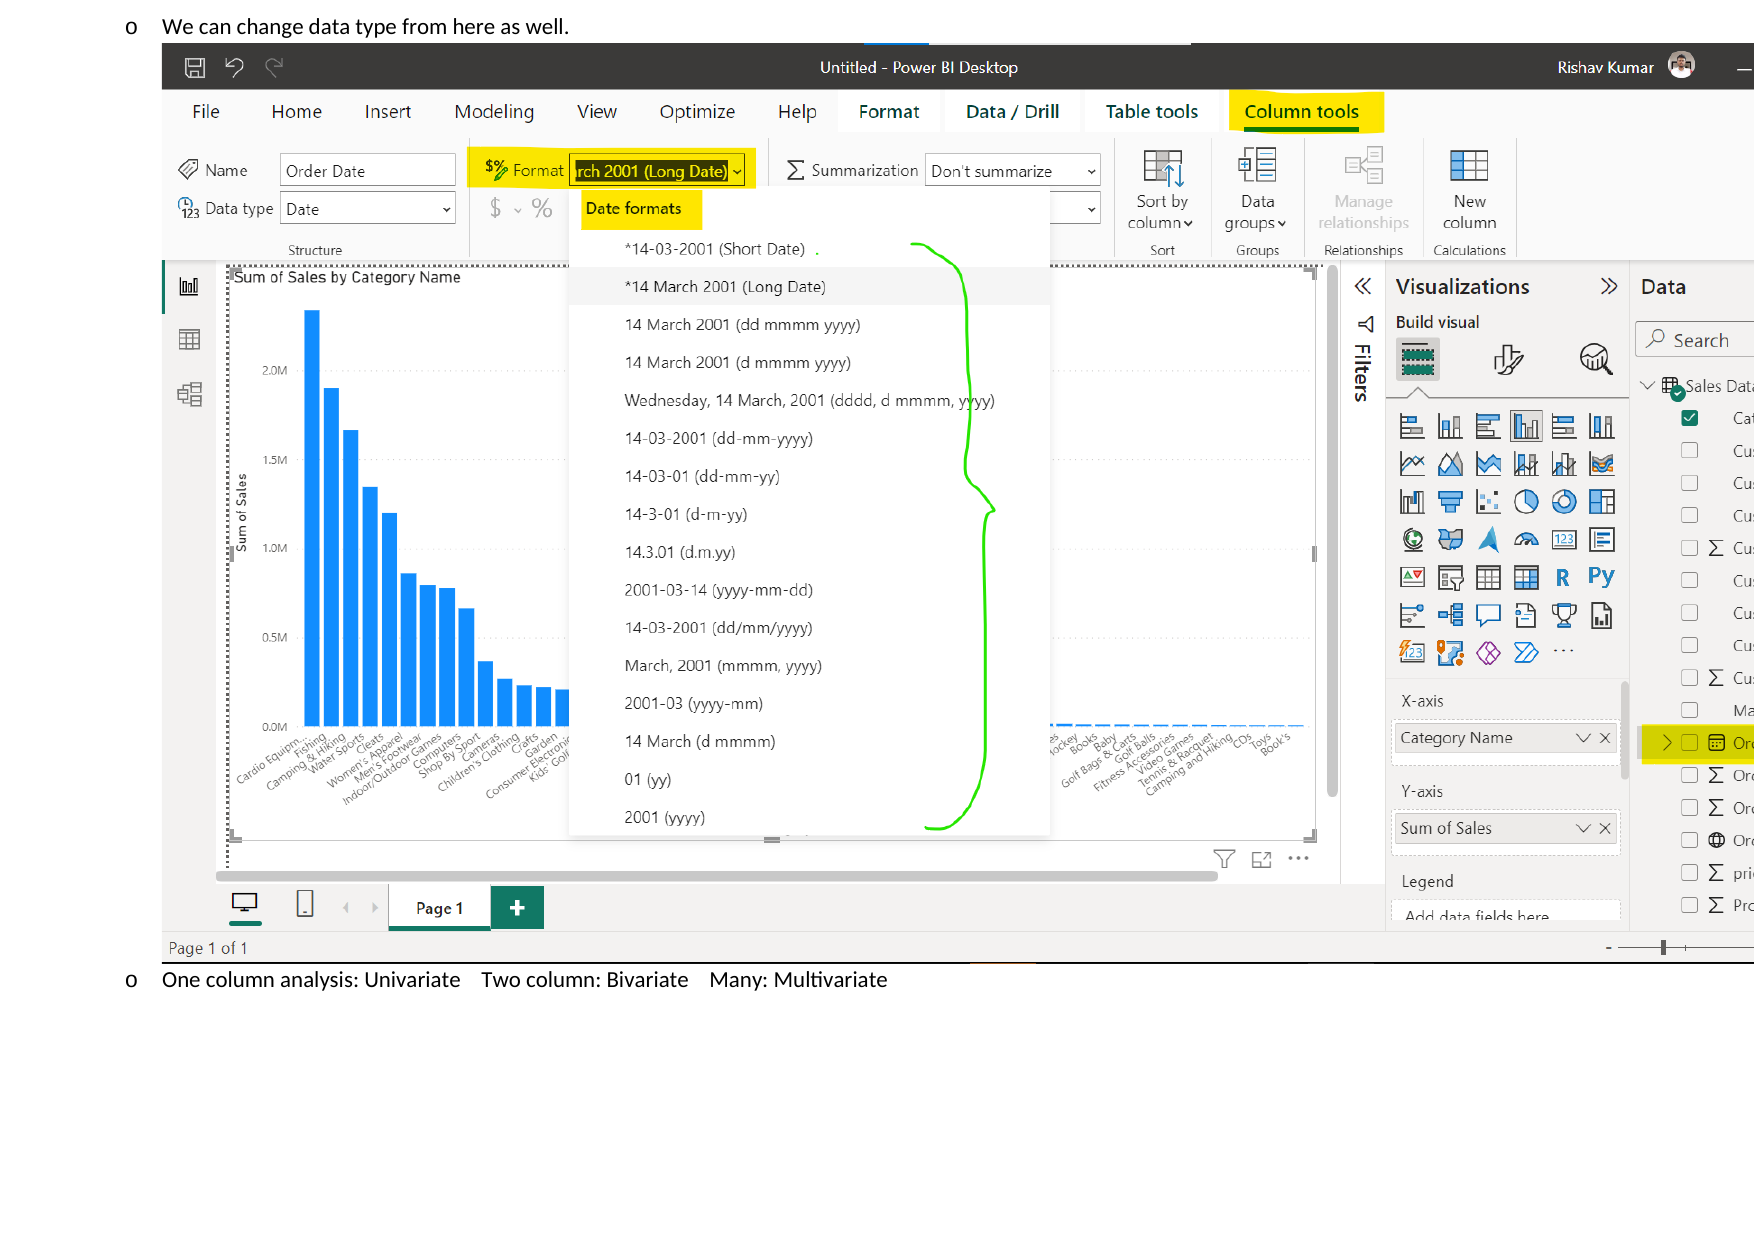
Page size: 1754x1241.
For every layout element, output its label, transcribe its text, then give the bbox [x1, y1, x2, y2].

picture [161, 43, 1754, 964]
list One column analysis: Univariate Two column: Bivariate Many: Multivariate [124, 966, 1742, 995]
